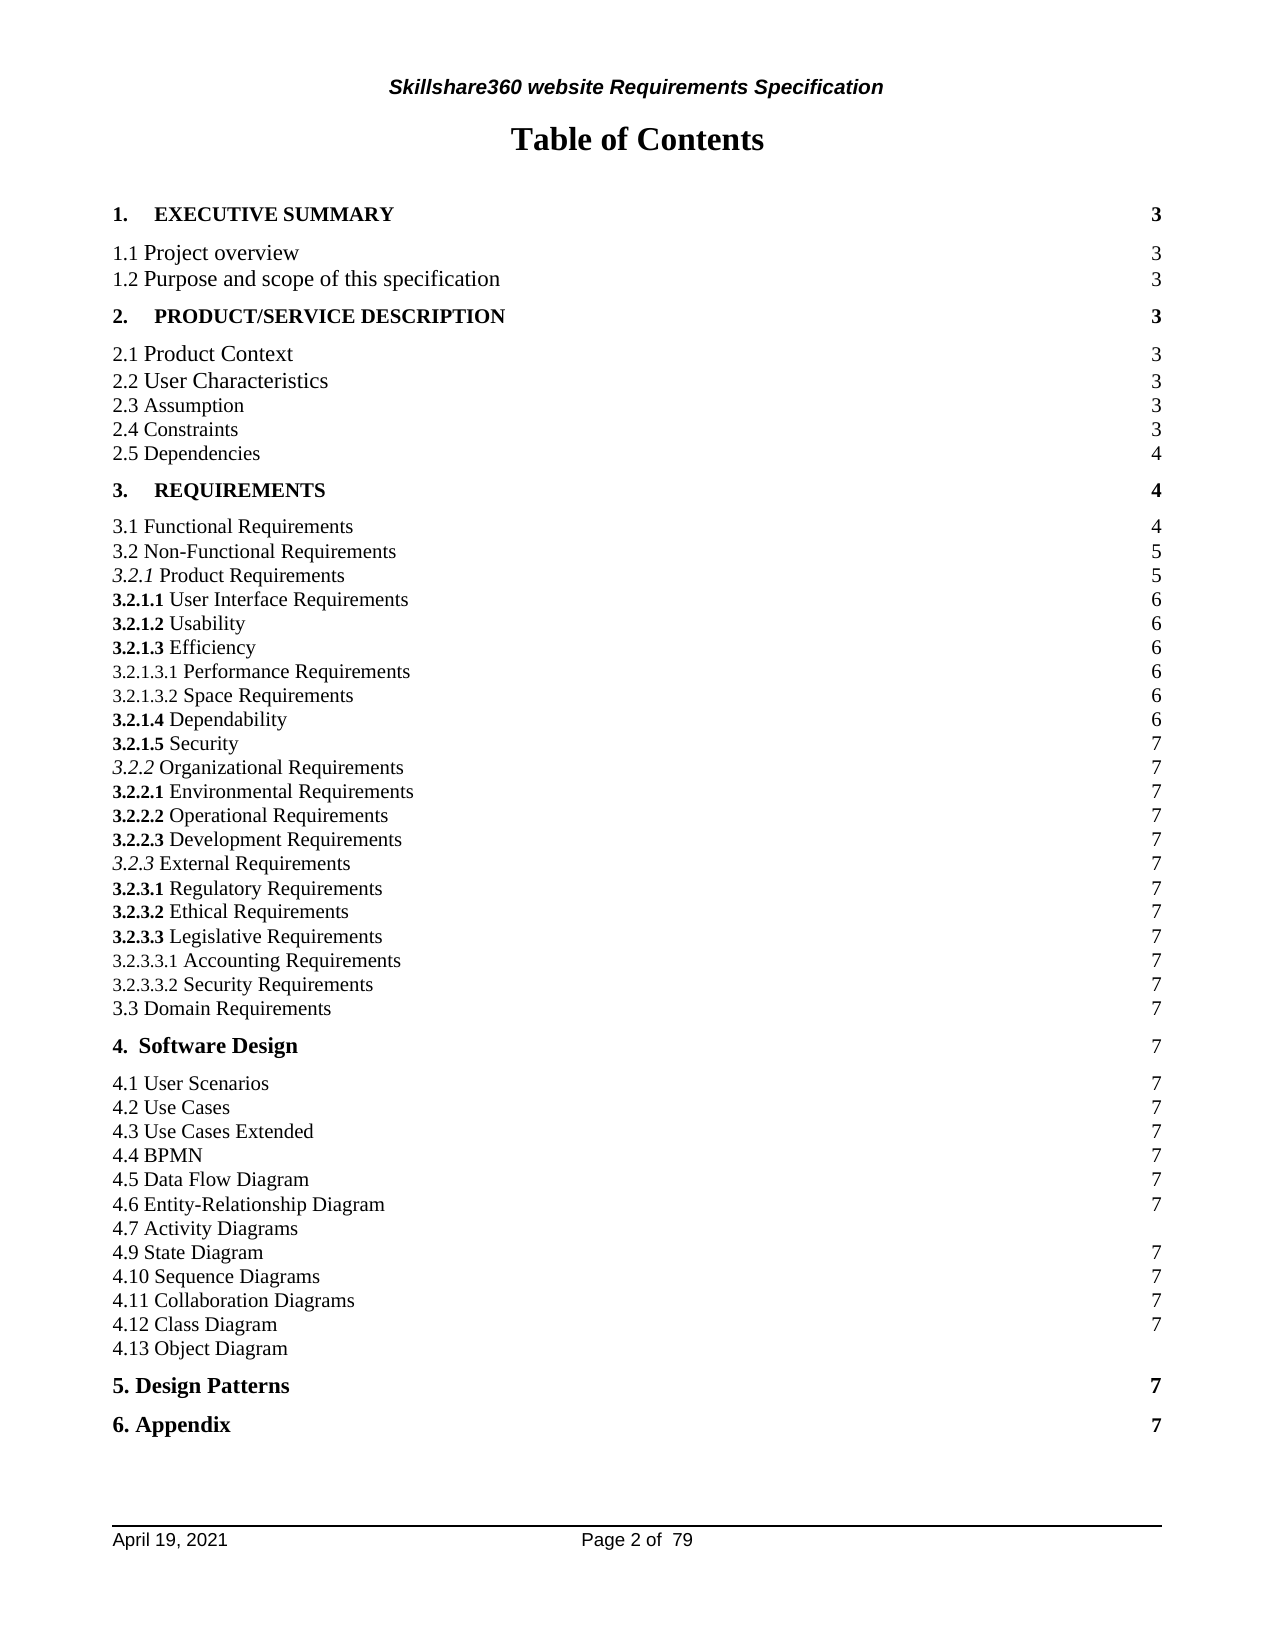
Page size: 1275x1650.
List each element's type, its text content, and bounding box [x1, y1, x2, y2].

text Table of Contents [112, 119, 1162, 157]
